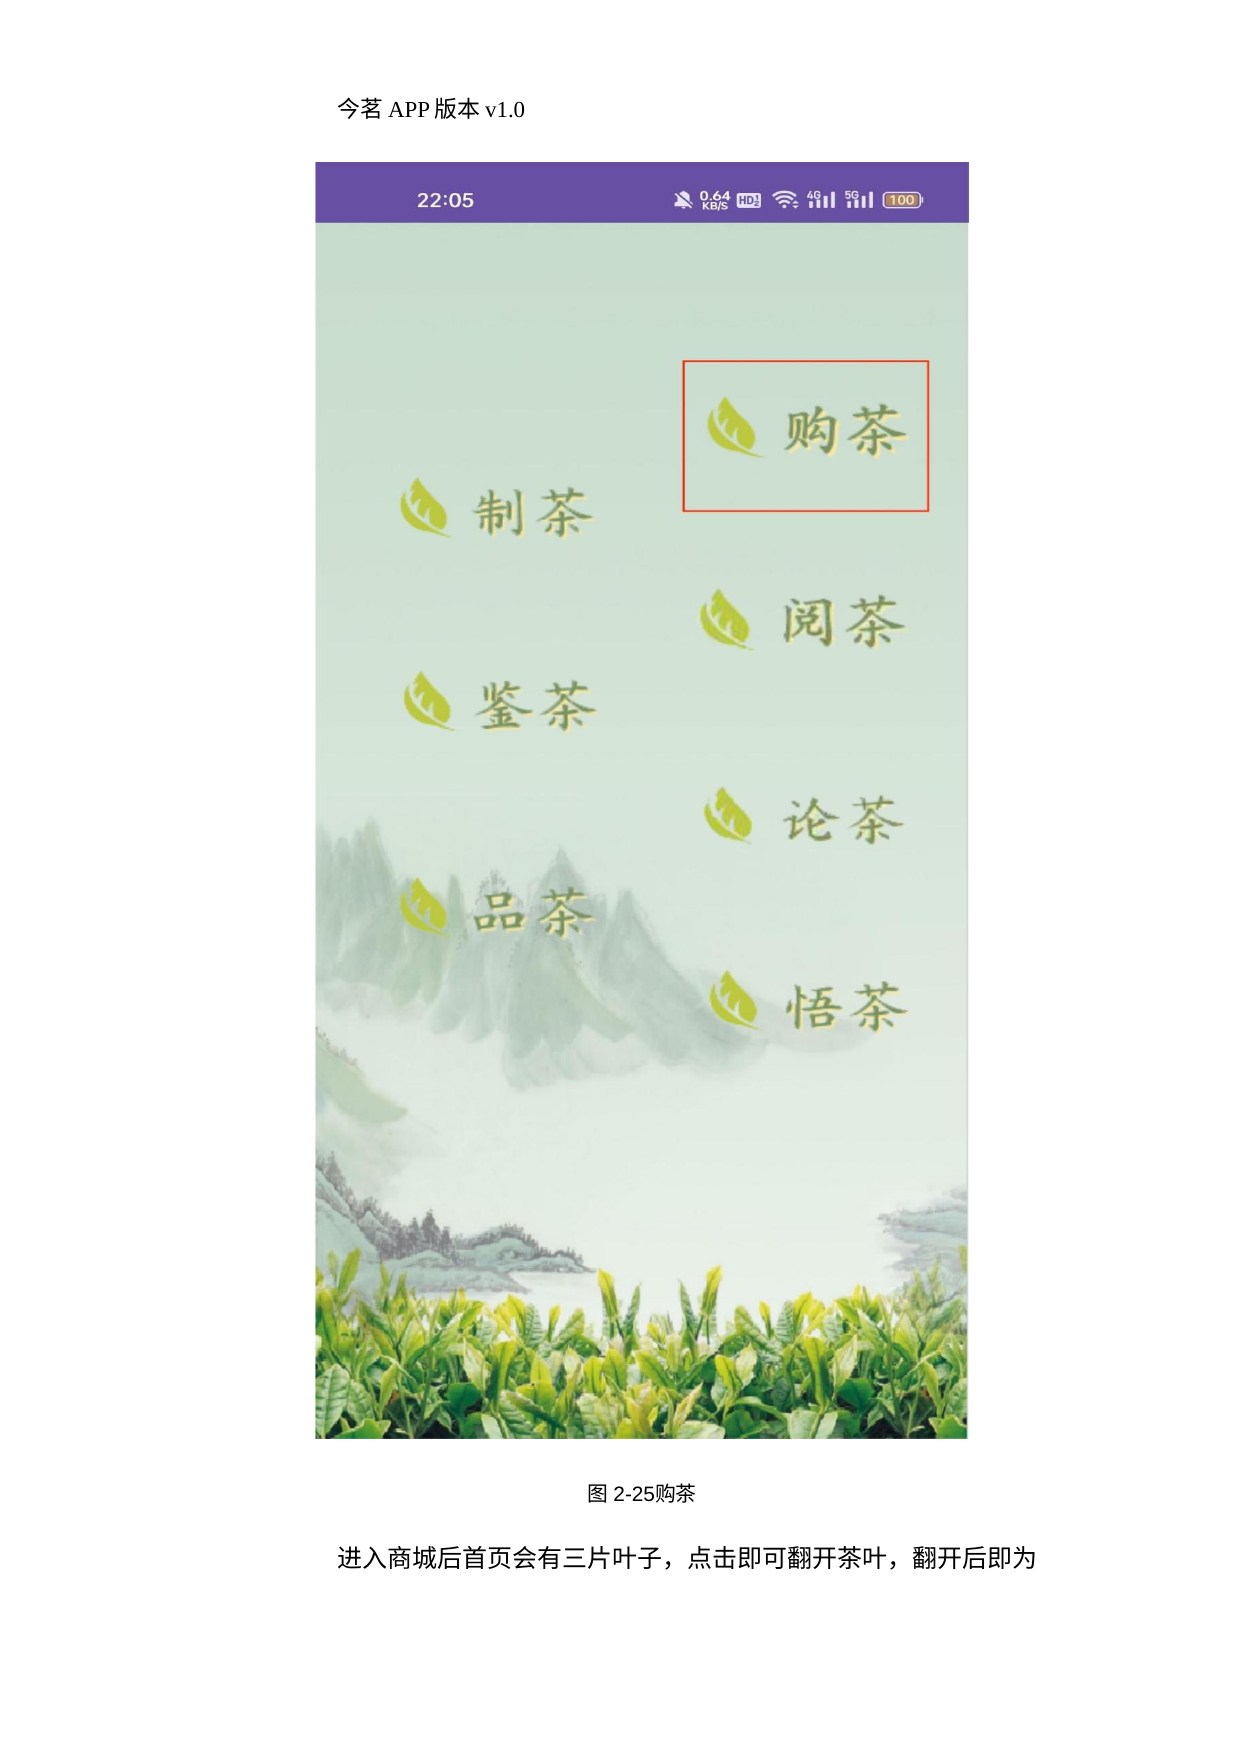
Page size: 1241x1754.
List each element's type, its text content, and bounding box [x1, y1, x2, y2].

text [187, 1524, 1053, 1589]
picture [315, 162, 969, 1439]
text 图 2-25购茶 [187, 1476, 1053, 1509]
